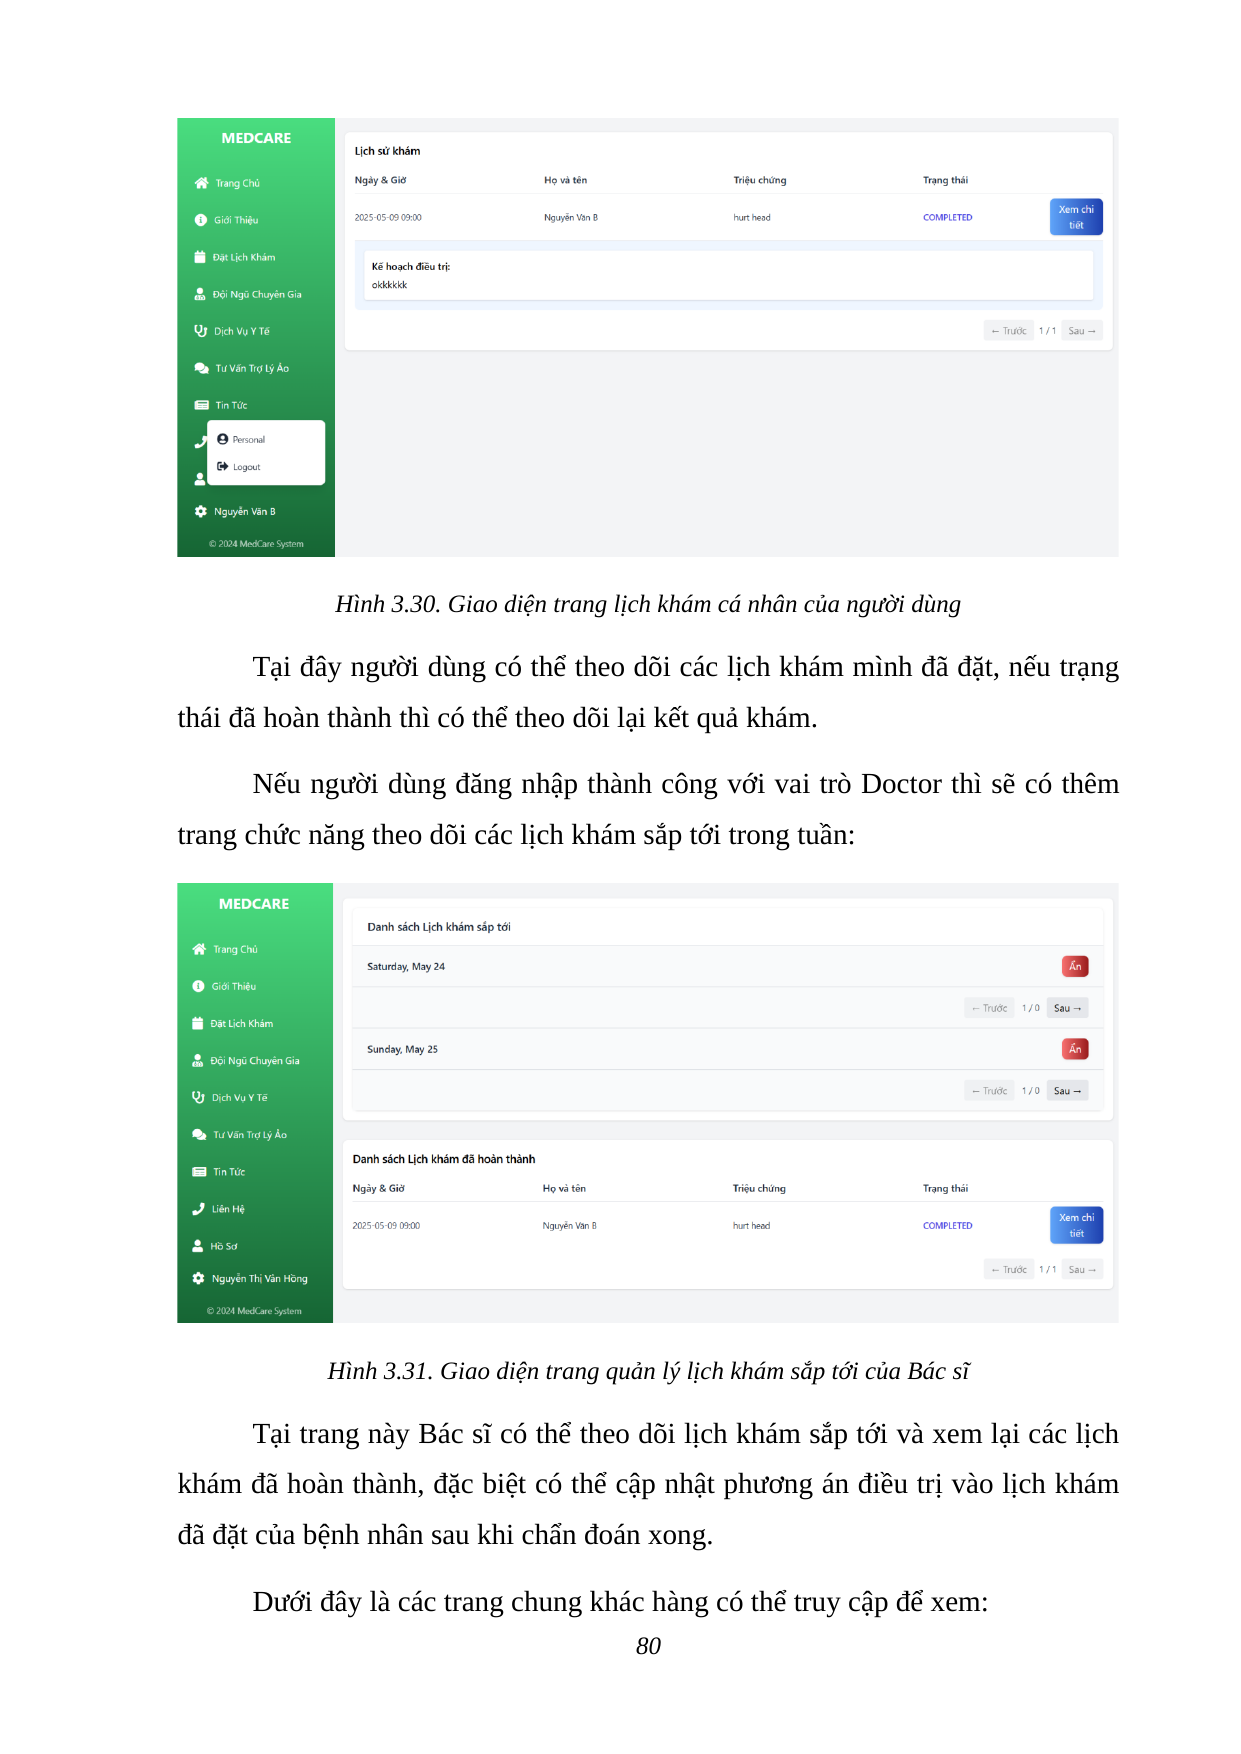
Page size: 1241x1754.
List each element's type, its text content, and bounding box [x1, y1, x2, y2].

text Hình 3.31. Giao diện trang quản lý lịch khám sắp tới của Bác sĩ [177, 1356, 1122, 1385]
text Tại đây người dùng có thể theo dõi các lịch khám mình đã đặt, nếu trạng thái đã hoàn thành thì có thể theo dõi lại kết quả khám. [177, 649, 1122, 733]
picture [177, 118, 1119, 557]
text Dưới đây là các trang chung khác hàng có thể truy cập để xem: [177, 1584, 1122, 1617]
picture [177, 883, 1119, 1323]
text Hình 3.30. Giao diện trang lịch khám cá nhân của người dùng [177, 589, 1122, 618]
text Tại trang này Bác sĩ có thể theo dõi lịch khám sắp tới và xem lại các lịch khám đã hoàn thành, đặc biệt có thể cập nhật phương án điều trị vào lịch khám đã đặt của bệnh nhân sau khi chẩn đoán xong. [177, 1416, 1122, 1550]
text Nếu người dùng đăng nhập thành công với vai trò Doctor thì sẽ có thêm trang chức năng theo dõi các lịch khám sắp tới trong tuần: [177, 767, 1122, 851]
